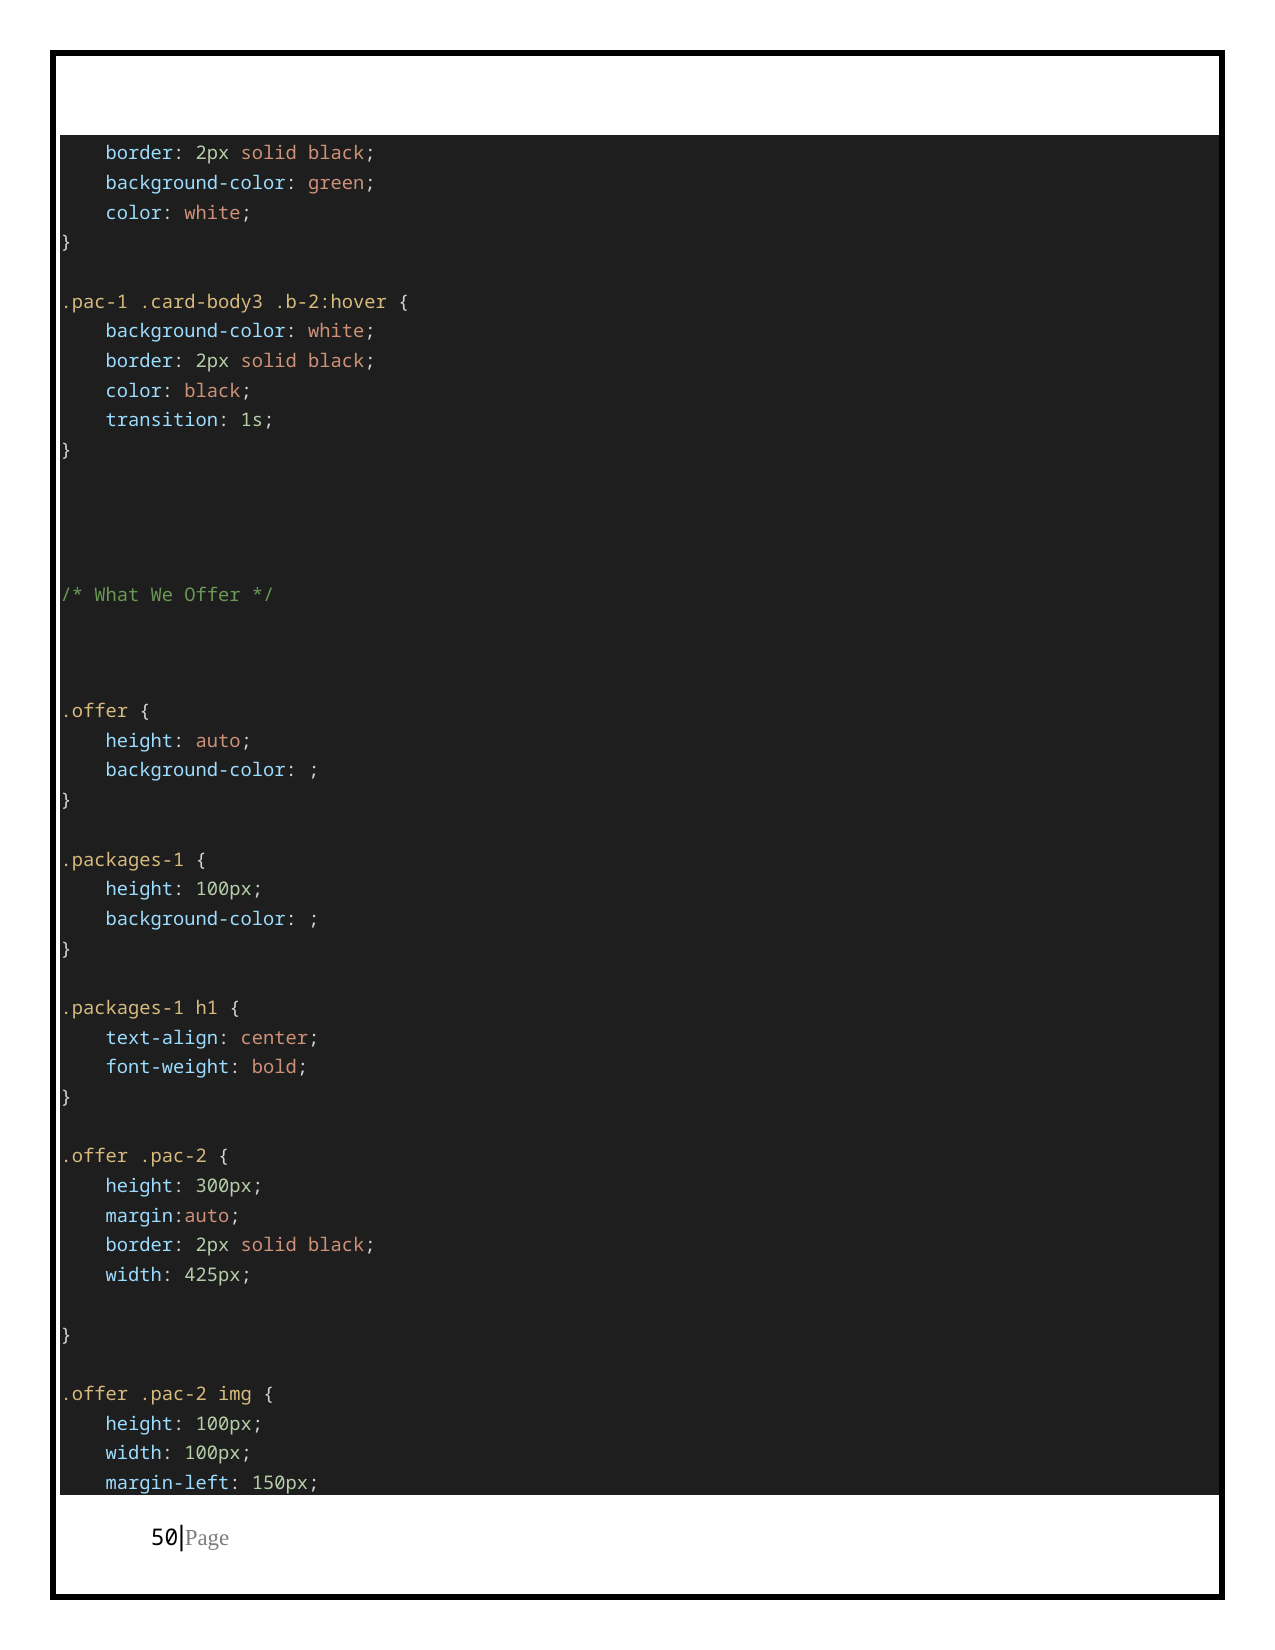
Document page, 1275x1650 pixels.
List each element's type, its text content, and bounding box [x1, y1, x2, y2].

text text-align: center; [60, 1020, 1219, 1049]
text .offer .pac-2 { [60, 1138, 1219, 1168]
text } [60, 224, 1219, 254]
text .packages-1 h1 { [60, 990, 1219, 1020]
text width: 425px; [60, 1257, 1219, 1287]
text height: auto; [60, 723, 1219, 753]
text } [60, 931, 1219, 960]
text border: 2px solid black; [60, 135, 1219, 165]
text } [60, 432, 1219, 462]
text height: 300px; [60, 1168, 1219, 1198]
text transition: 1s; [60, 403, 1219, 432]
text .offer { [60, 693, 1219, 723]
text width: 100px; [60, 1435, 1219, 1465]
text border: 2px solid black; [60, 343, 1219, 373]
text } [60, 782, 1219, 812]
text background-color: ; [60, 753, 1219, 782]
text font-weight: bold; [60, 1049, 1219, 1079]
text background-color: white; [60, 313, 1219, 343]
text } [60, 1079, 1219, 1109]
text /* What We Offer */ [60, 578, 1219, 607]
text margin:auto; [60, 1198, 1219, 1228]
text background-color: green; [60, 165, 1219, 195]
text color: white; [60, 195, 1219, 224]
text height: 100px; [60, 871, 1219, 901]
text .packages-1 { [60, 842, 1219, 871]
text color: black; [60, 373, 1219, 403]
text background-color: ; [60, 901, 1219, 931]
text .pac-1 .card-body3 .b-2:hover { [60, 284, 1219, 313]
text } [60, 1317, 1219, 1346]
text height: 100px; [60, 1406, 1219, 1435]
text .offer .pac-2 img { [60, 1376, 1219, 1406]
text margin-left: 150px; [60, 1465, 1219, 1495]
text border: 2px solid black; [60, 1228, 1219, 1257]
